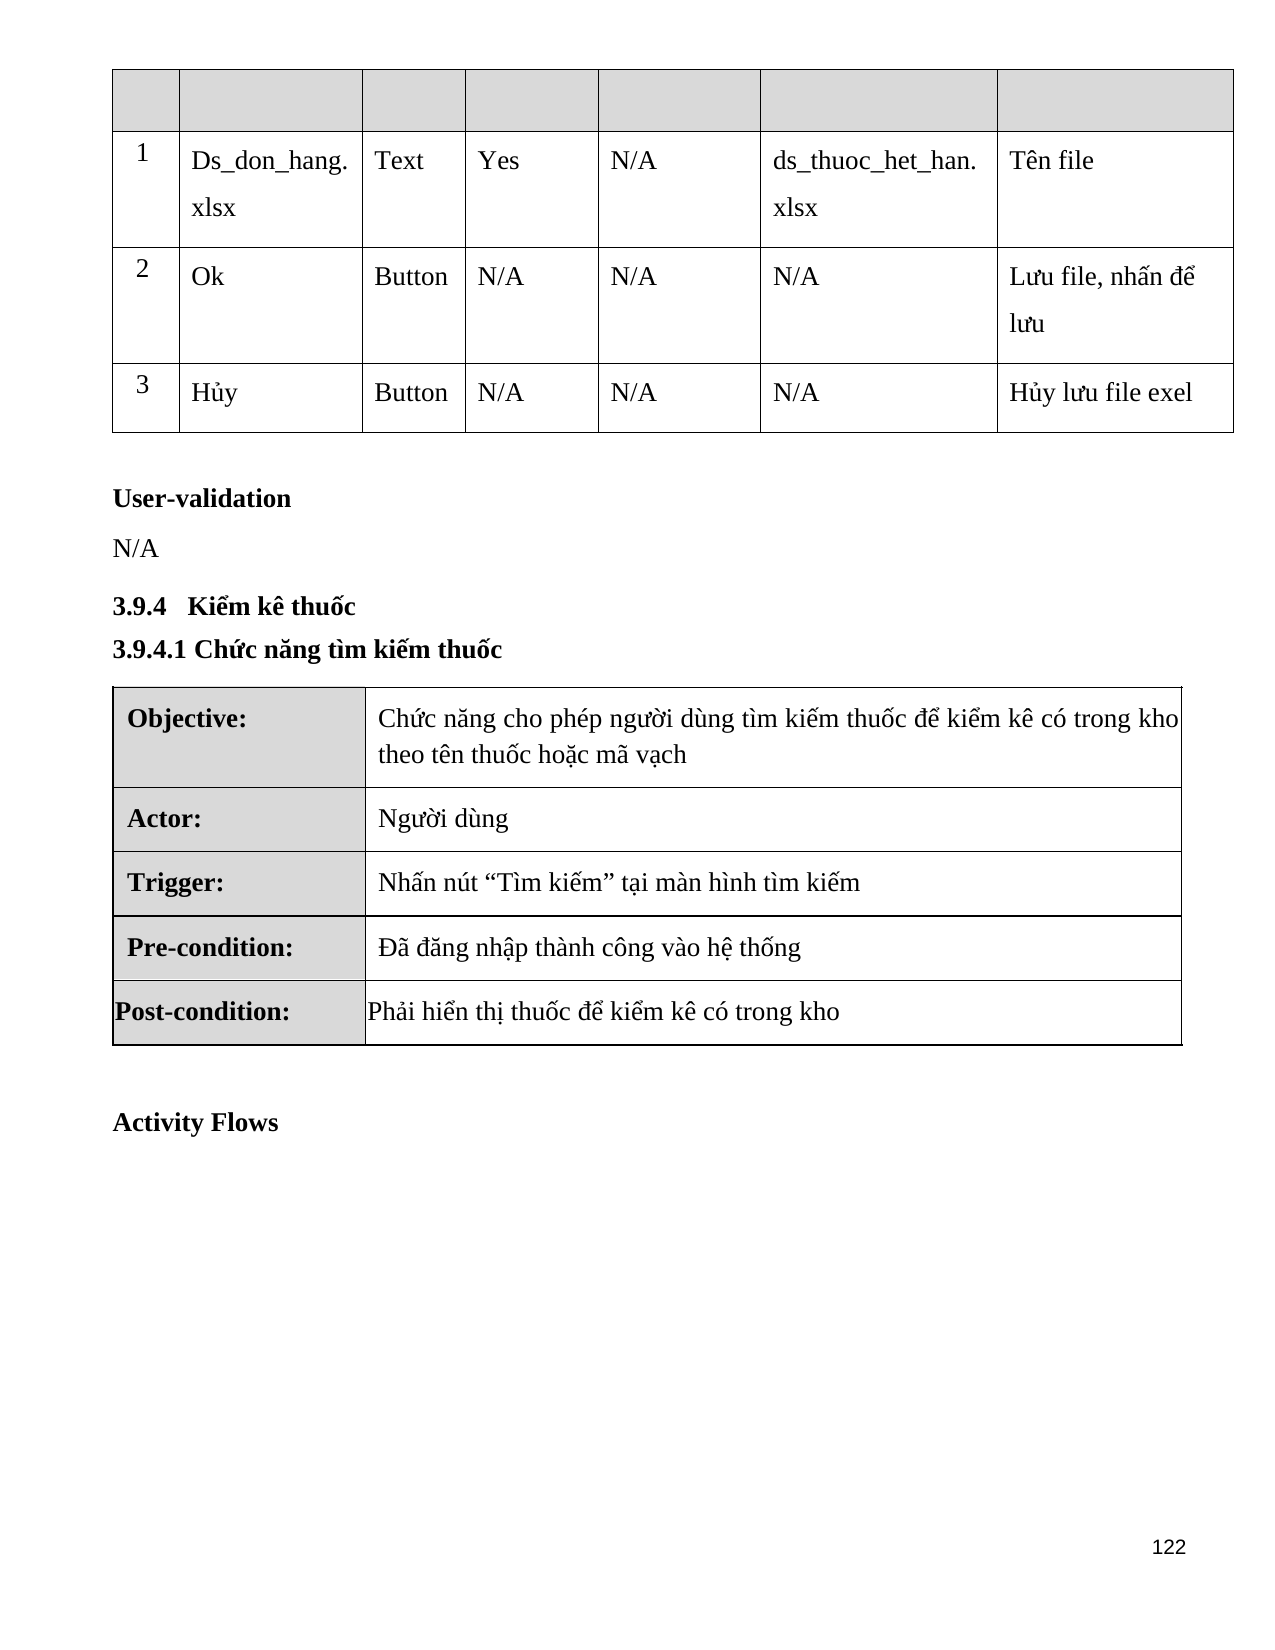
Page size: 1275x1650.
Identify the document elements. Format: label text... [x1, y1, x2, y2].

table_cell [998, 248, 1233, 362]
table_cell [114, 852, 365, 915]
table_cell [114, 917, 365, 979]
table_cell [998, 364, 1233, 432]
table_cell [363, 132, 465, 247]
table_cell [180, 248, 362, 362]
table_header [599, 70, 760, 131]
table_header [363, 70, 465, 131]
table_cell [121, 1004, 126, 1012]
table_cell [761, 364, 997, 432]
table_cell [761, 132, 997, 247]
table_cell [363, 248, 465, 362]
subtitle Kiểm kê thuốc [112, 590, 1186, 621]
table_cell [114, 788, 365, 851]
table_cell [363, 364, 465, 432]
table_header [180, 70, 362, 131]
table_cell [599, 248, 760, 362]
text User-validation [112, 482, 1186, 513]
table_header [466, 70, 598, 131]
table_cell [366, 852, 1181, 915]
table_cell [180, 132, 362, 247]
text Activity Flows [112, 1106, 1186, 1137]
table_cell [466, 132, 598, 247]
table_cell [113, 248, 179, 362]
subtitle Chức năng tìm kiếm thuốc [112, 633, 1186, 664]
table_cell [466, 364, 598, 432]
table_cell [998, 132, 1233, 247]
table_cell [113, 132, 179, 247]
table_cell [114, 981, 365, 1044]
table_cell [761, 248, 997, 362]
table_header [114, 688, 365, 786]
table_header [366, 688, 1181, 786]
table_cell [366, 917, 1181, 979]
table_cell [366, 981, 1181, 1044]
text N/A [112, 532, 1186, 563]
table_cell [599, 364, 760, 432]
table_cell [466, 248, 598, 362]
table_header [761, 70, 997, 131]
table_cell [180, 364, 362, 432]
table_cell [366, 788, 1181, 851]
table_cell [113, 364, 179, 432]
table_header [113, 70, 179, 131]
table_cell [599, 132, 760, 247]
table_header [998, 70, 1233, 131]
